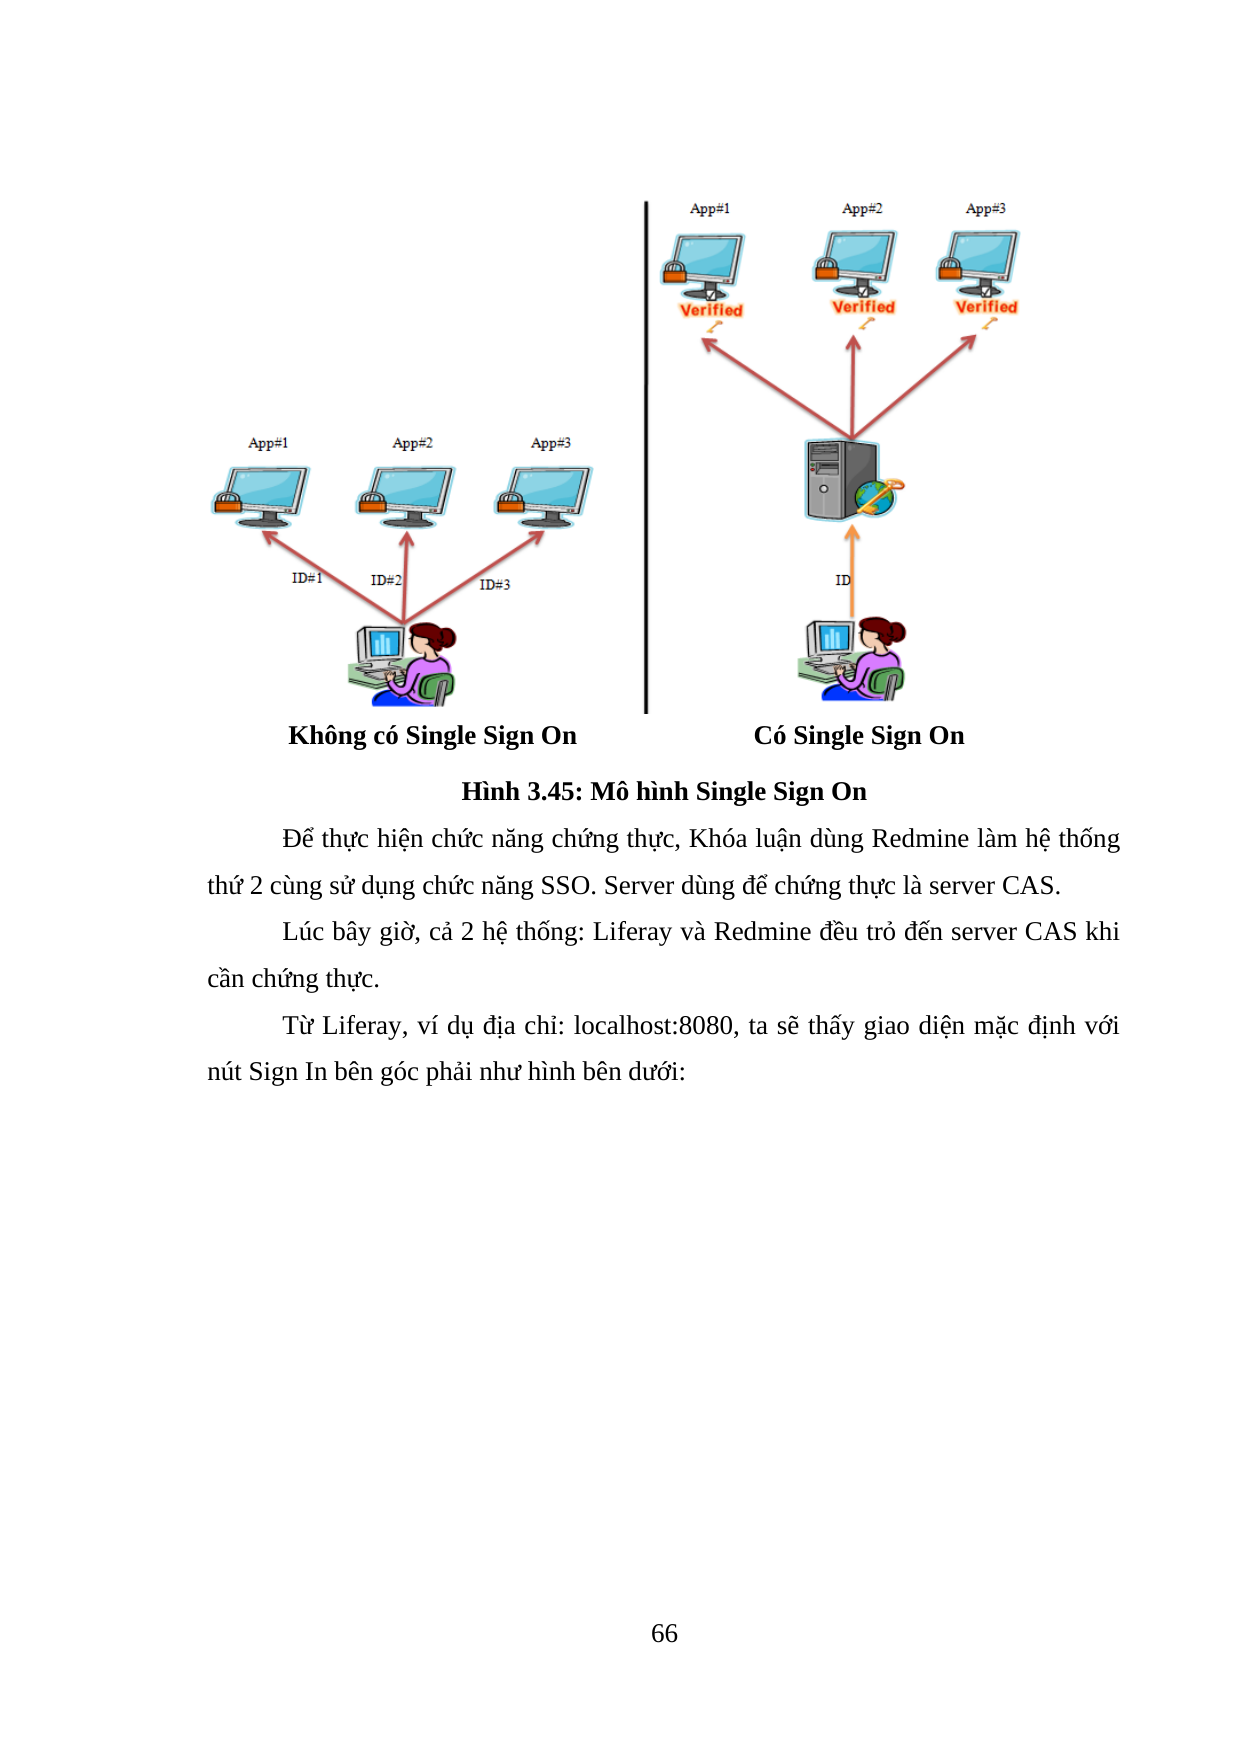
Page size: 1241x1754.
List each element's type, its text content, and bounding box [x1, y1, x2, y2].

text Lúc bây giờ, cả 2 hệ thống: Liferay và Redmine đều trỏ đến server CAS khi cần chứng thực. [207, 916, 1122, 993]
text Để thực hiện chức năng chứng thực, Khóa luận dùng Redmine làm hệ thống thứ 2 cùng sử dụng chức năng SSO. Server dùng để chứng thực là server CAS. [207, 822, 1122, 900]
text Từ Liferay, ví dụ địa chỉ: localhost:8080, ta sẽ thấy giao diện mặc định với nút Sign In bên góc phải như hình bên dưới: [207, 1009, 1122, 1087]
picture [207, 177, 1029, 714]
